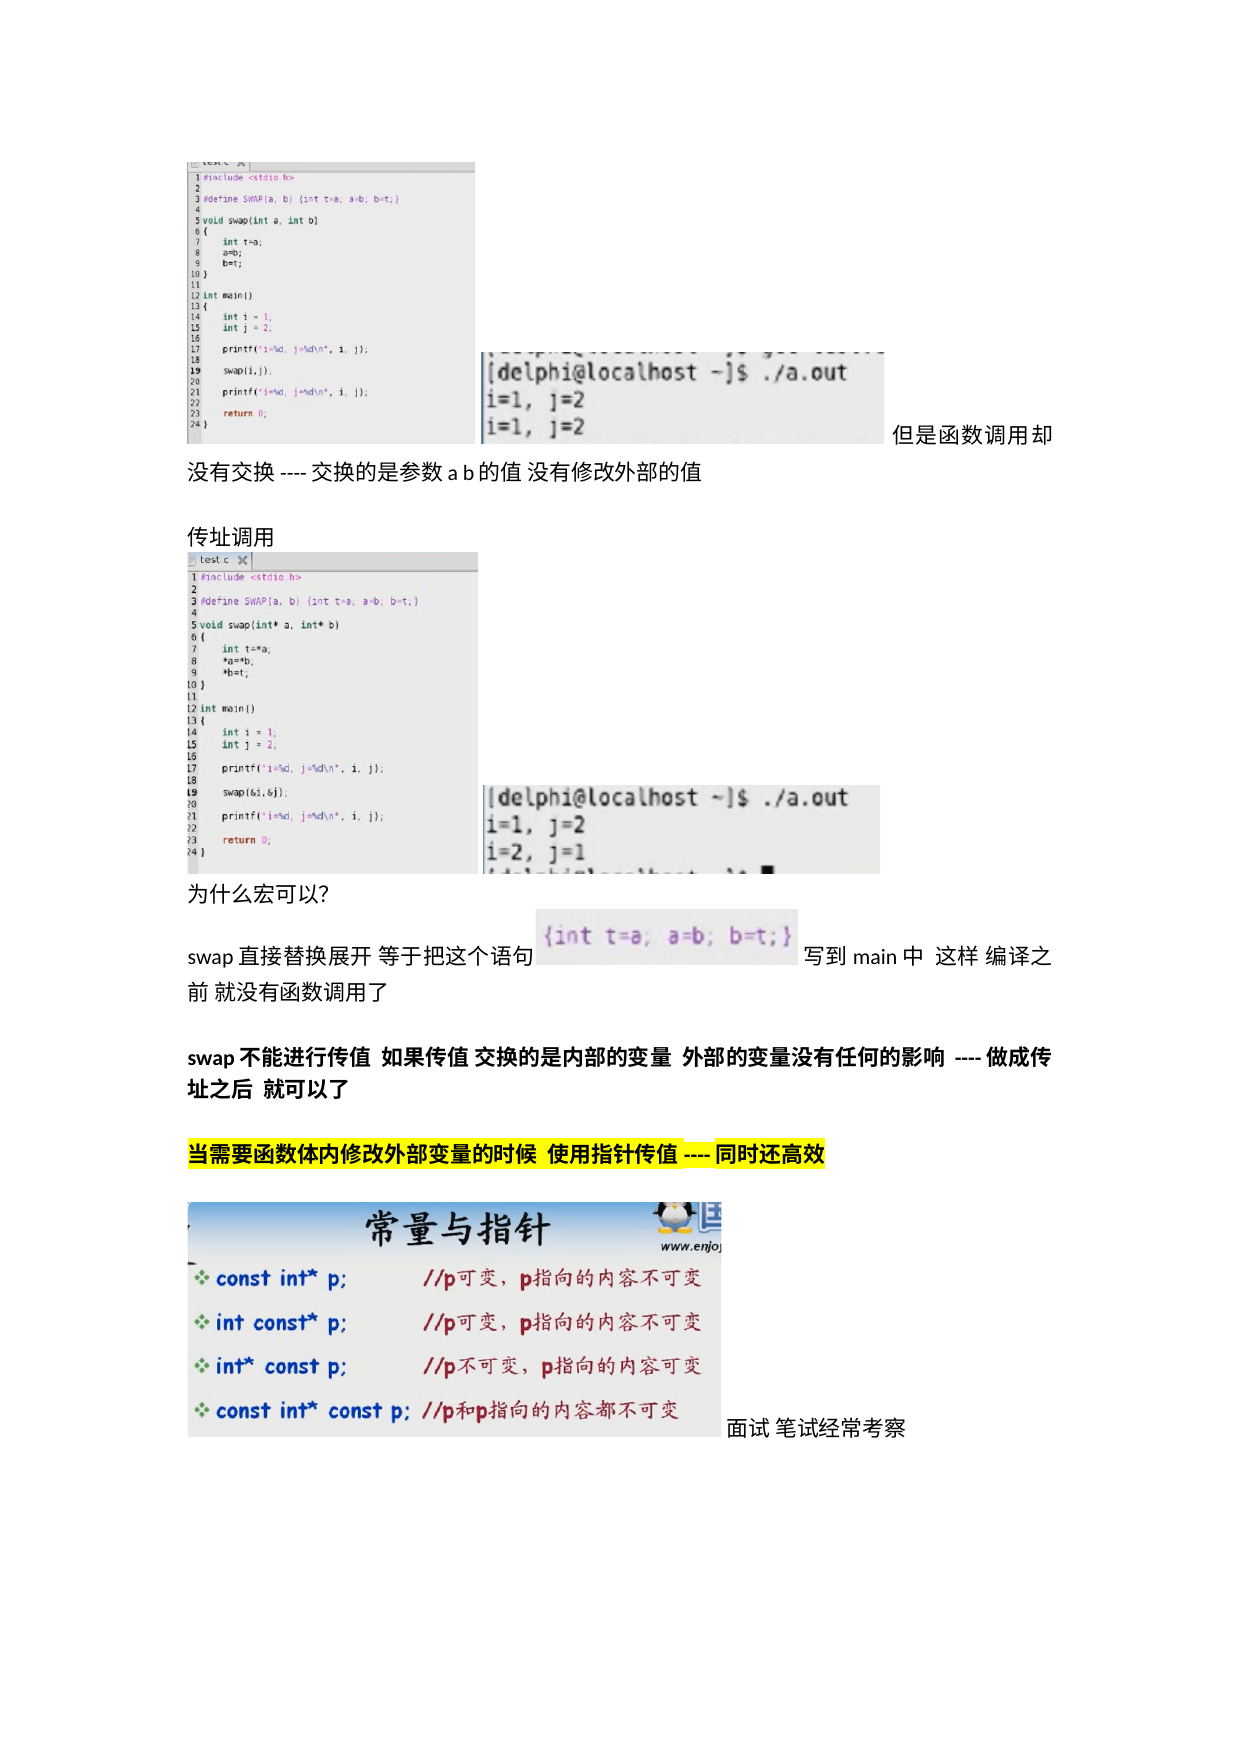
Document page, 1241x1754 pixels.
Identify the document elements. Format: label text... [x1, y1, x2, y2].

picture [483, 785, 880, 874]
picture [187, 552, 479, 874]
picture [535, 909, 798, 965]
text swap直接替换展开 等于把这个语句 写到main中 这样 编译之前 就没有函数调用了 [187, 909, 1053, 1007]
picture [187, 162, 476, 444]
text 当需要函数体内修改外部变量的时候 使用指针传值 ---- 同时还高效 [187, 1137, 1053, 1169]
picture [187, 1202, 722, 1437]
text swap不能进行传值 如果传值 交换的是内部的变量 外部的变量没有任何的影响 ---- 做成传址之后 就可以了 [187, 1039, 1053, 1104]
picture [481, 352, 885, 444]
text 为什么宏可以？ [187, 877, 1053, 909]
text 传址调用 [187, 519, 1053, 552]
